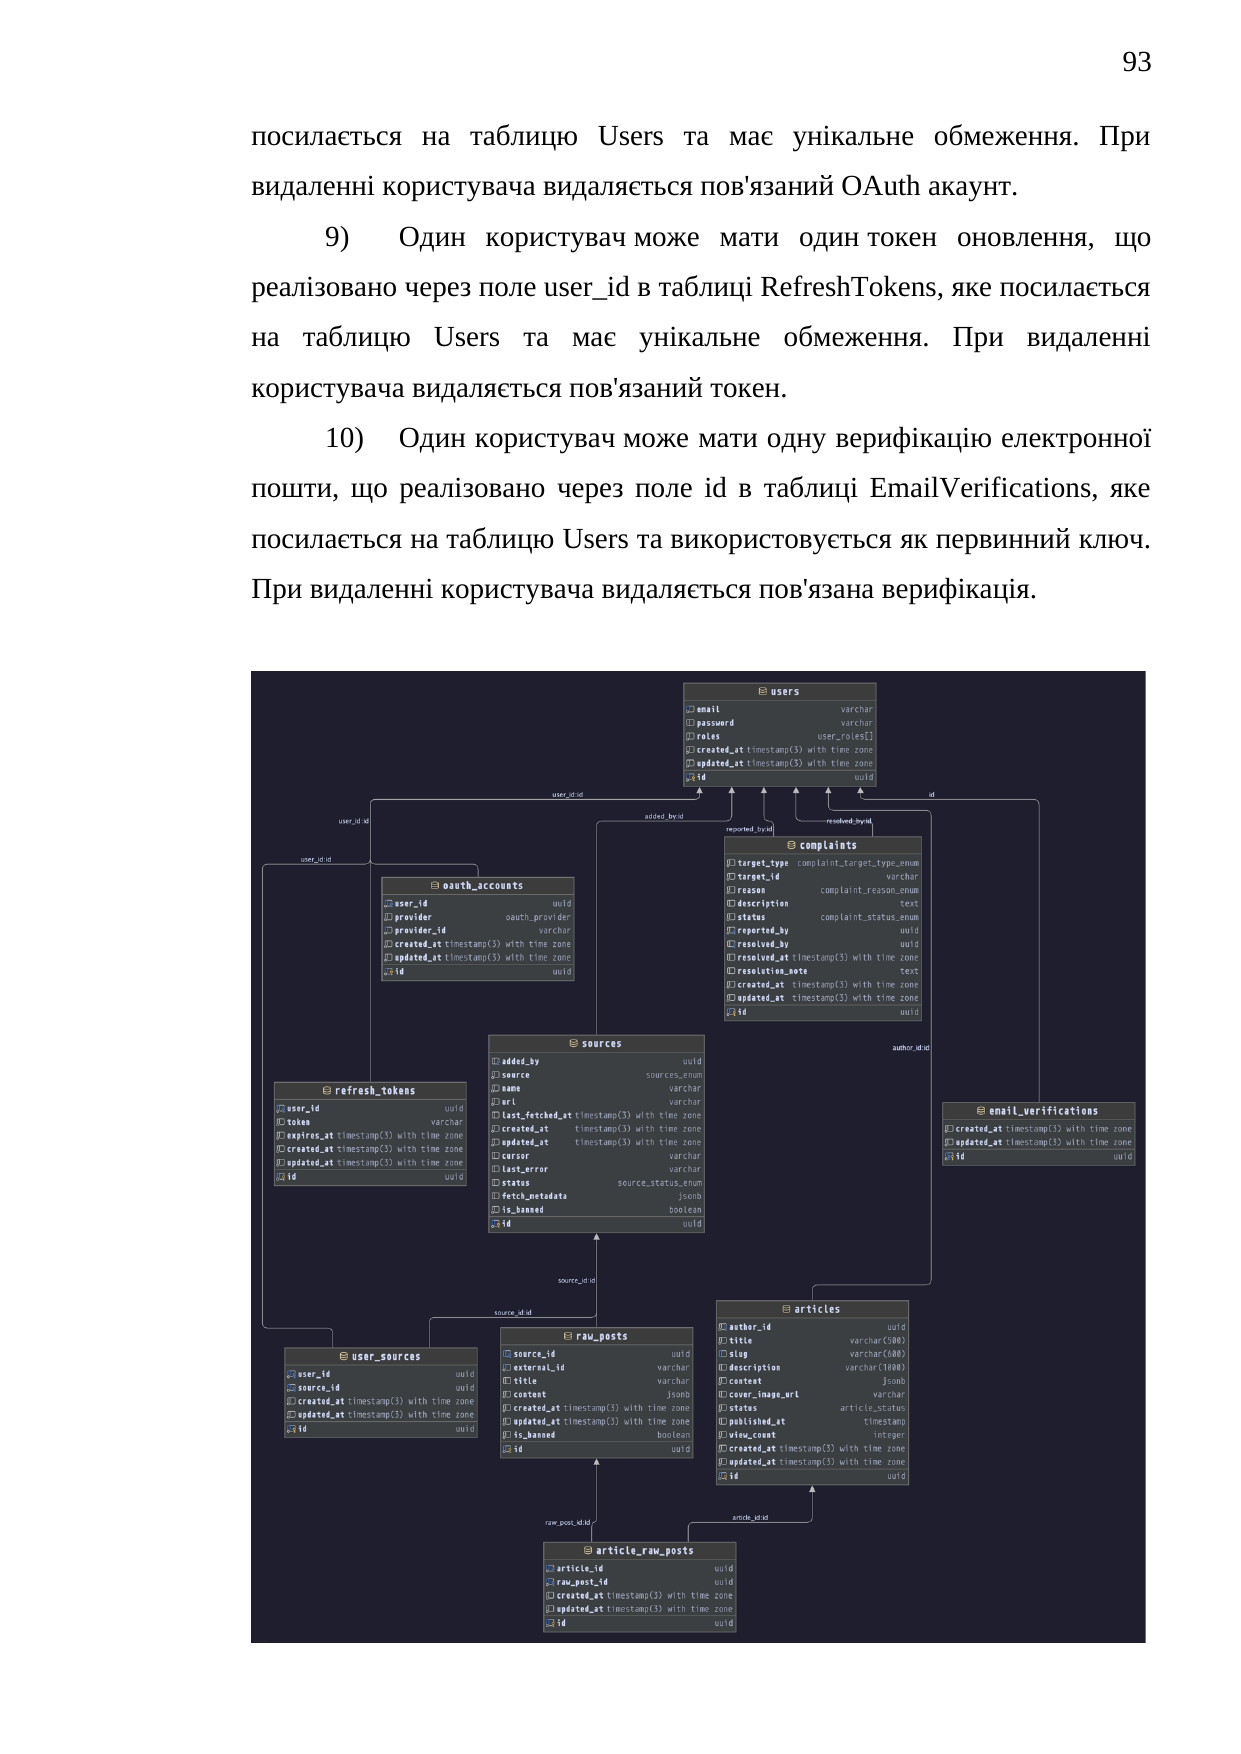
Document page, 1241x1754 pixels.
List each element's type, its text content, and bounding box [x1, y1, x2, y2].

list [251, 118, 1152, 202]
list Один користувач може мати одну верифікацію електронної пошти, що реалізовано через поле id в таблиці EmailVerifications, яке посилається на таблицю Users та використовується як первинний ключ. При видаленні користувача видаляється пов'язана верифікація. [251, 420, 1152, 604]
list Один користувач може мати один токен оновлення, що реалізовано через поле user_id в таблиці RefreshTokens, яке посилається на таблицю Users та має унікальне обмеження. При видаленні користувача видаляється пов'язаний токен. [251, 219, 1152, 403]
picture [251, 671, 1146, 1643]
